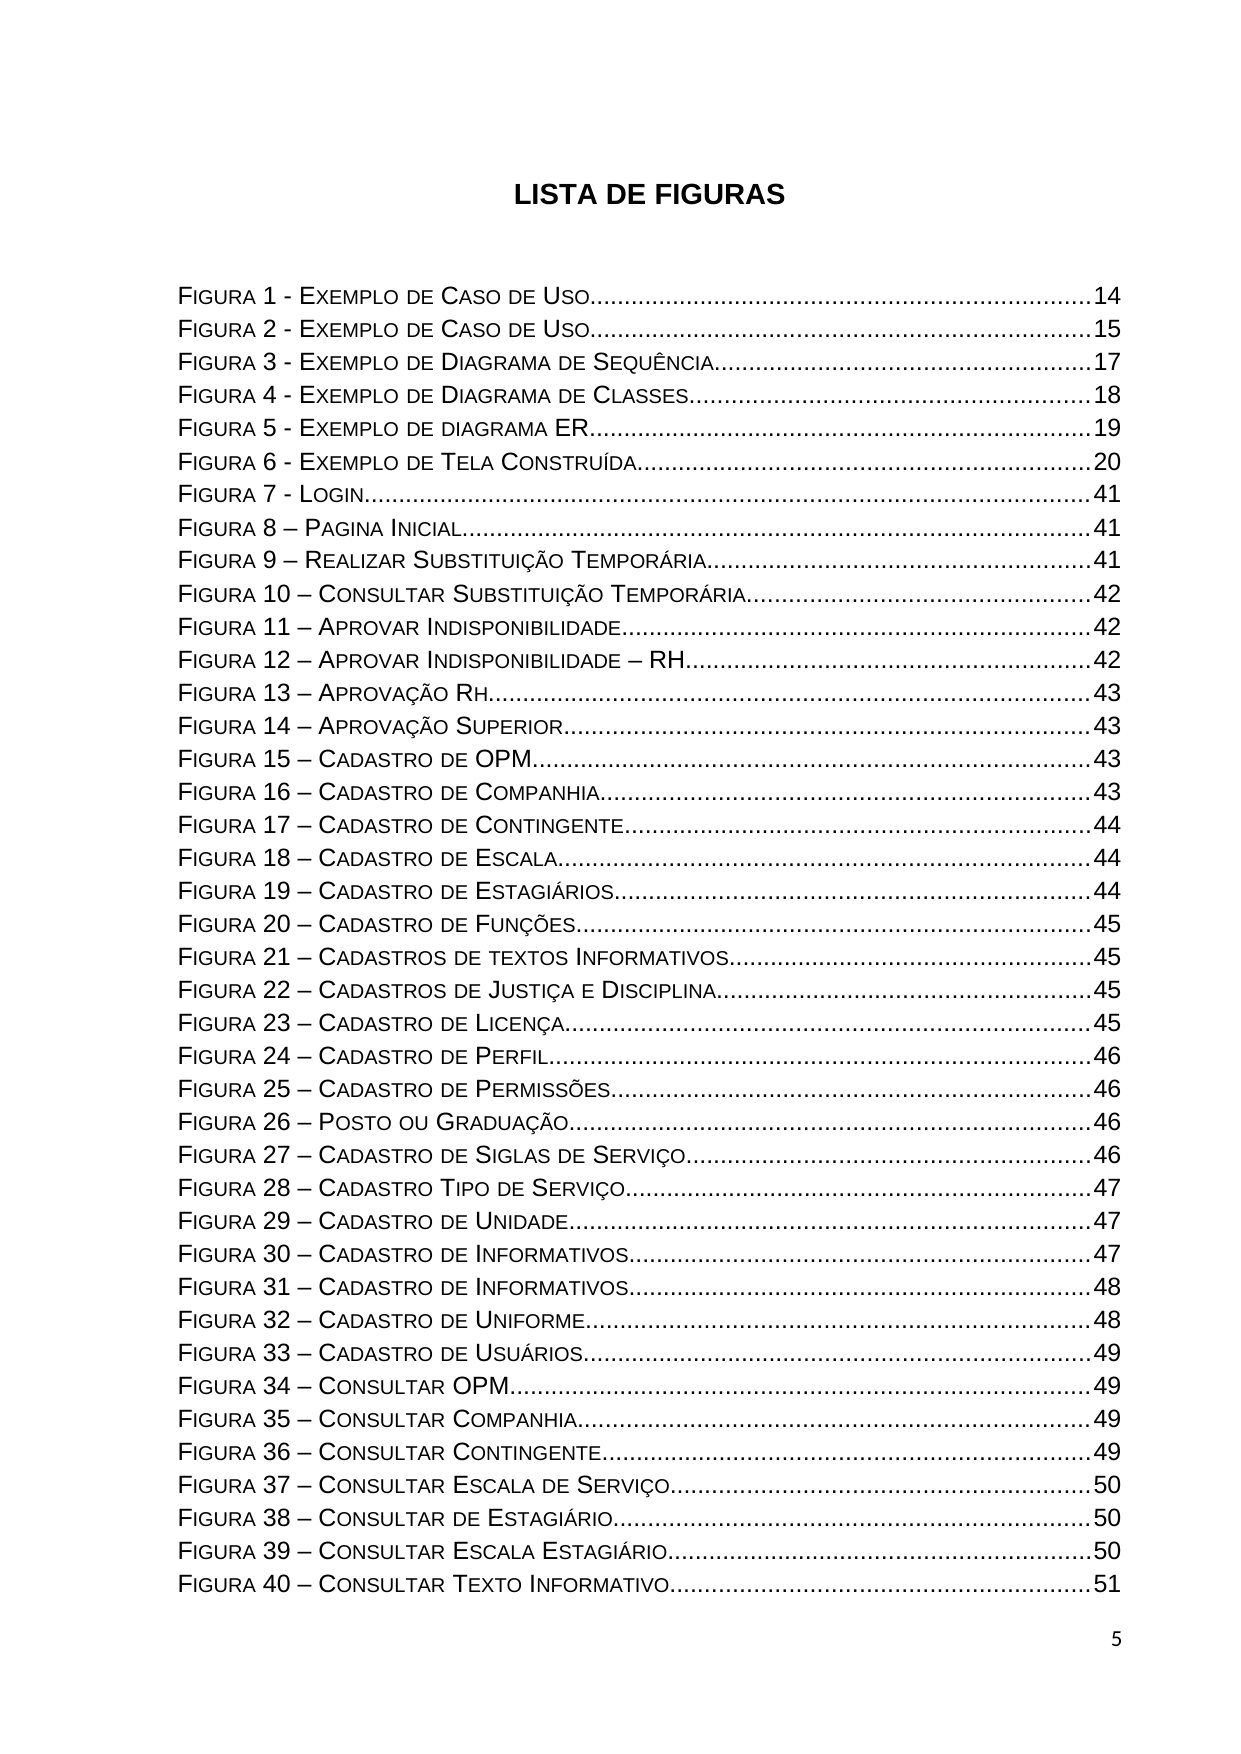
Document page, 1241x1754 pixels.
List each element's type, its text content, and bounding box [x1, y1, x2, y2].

text Figura 12 – Aprovar Indisponibilidade – RH 42 [177, 644, 1122, 673]
text Figura 39 – Consultar Escala Estagiário 50 [177, 1536, 1122, 1565]
text Figura 20 – Cadastro de Funções 45 [177, 909, 1122, 937]
text Figura 35 – Consultar Companhia 49 [177, 1404, 1122, 1433]
text Figura 4 - Exemplo de Diagrama de Classes 18 [177, 380, 1122, 409]
text Figura 22 – Cadastros de Justiça e Disciplina 45 [177, 975, 1122, 1003]
text Figura 8 – Pagina Inicial 41 [177, 512, 1122, 541]
text Figura 13 – Aprovação Rh 43 [177, 678, 1122, 706]
text Figura 28 – Cadastro Tipo de Serviço 47 [177, 1173, 1122, 1202]
text Figura 29 – Cadastro de Unidade 47 [177, 1206, 1122, 1235]
text Figura 10 – Consultar Substituição Temporária 42 [177, 578, 1122, 607]
text Figura 34 – Consultar OPM 49 [177, 1371, 1122, 1400]
text Figura 9 – Realizar Substituição Temporária 41 [177, 546, 1122, 574]
text Figura 33 – Cadastro de Usuários 49 [177, 1338, 1122, 1367]
text Figura 14 – Aprovação Superior 43 [177, 711, 1122, 739]
text Figura 6 - Exemplo de Tela Construída 20 [177, 446, 1122, 475]
text Figura 7 - Login 41 [177, 479, 1122, 508]
text Figura 5 - Exemplo de diagrama ER 19 [177, 413, 1122, 442]
text Figura 1 - Exemplo de Caso de Uso 14 [177, 281, 1122, 310]
text Figura 25 – Cadastro de Permissões 46 [177, 1074, 1122, 1103]
text LISTA DE FIGURAS [177, 177, 1122, 211]
text Figura 37 – Consultar Escala de Serviço 50 [177, 1470, 1122, 1499]
text Figura 18 – Cadastro de Escala 44 [177, 843, 1122, 871]
text Figura 2 - Exemplo de Caso de Uso 15 [177, 314, 1122, 343]
text Figura 15 – Cadastro de OPM 43 [177, 744, 1122, 772]
text Figura 30 – Cadastro de Informativos 47 [177, 1239, 1122, 1268]
text Figura 38 – Consultar de Estagiário 50 [177, 1503, 1122, 1532]
text Figura 26 – Posto ou Graduação 46 [177, 1107, 1122, 1136]
text Figura 3 - Exemplo de Diagrama de Sequência 17 [177, 347, 1122, 376]
text Figura 24 – Cadastro de Perfil 46 [177, 1041, 1122, 1069]
text Figura 21 – Cadastros de textos Informativos 45 [177, 942, 1122, 971]
text Figura 36 – Consultar Contingente 49 [177, 1437, 1122, 1466]
text Figura 19 – Cadastro de Estagiários 44 [177, 876, 1122, 904]
text Figura 17 – Cadastro de Contingente 44 [177, 810, 1122, 838]
text Figura 16 – Cadastro de Companhia 43 [177, 777, 1122, 805]
text Figura 32 – Cadastro de Uniforme 48 [177, 1305, 1122, 1334]
text Figura 31 – Cadastro de Informativos 48 [177, 1272, 1122, 1301]
text Figura 11 – Aprovar Indisponibilidade 42 [177, 612, 1122, 640]
text Figura 40 – Consultar Texto Informativo 51 [177, 1569, 1122, 1598]
text Figura 23 – Cadastro de Licença 45 [177, 1008, 1122, 1037]
text Figura 27 – Cadastro de Siglas de Serviço 46 [177, 1140, 1122, 1169]
